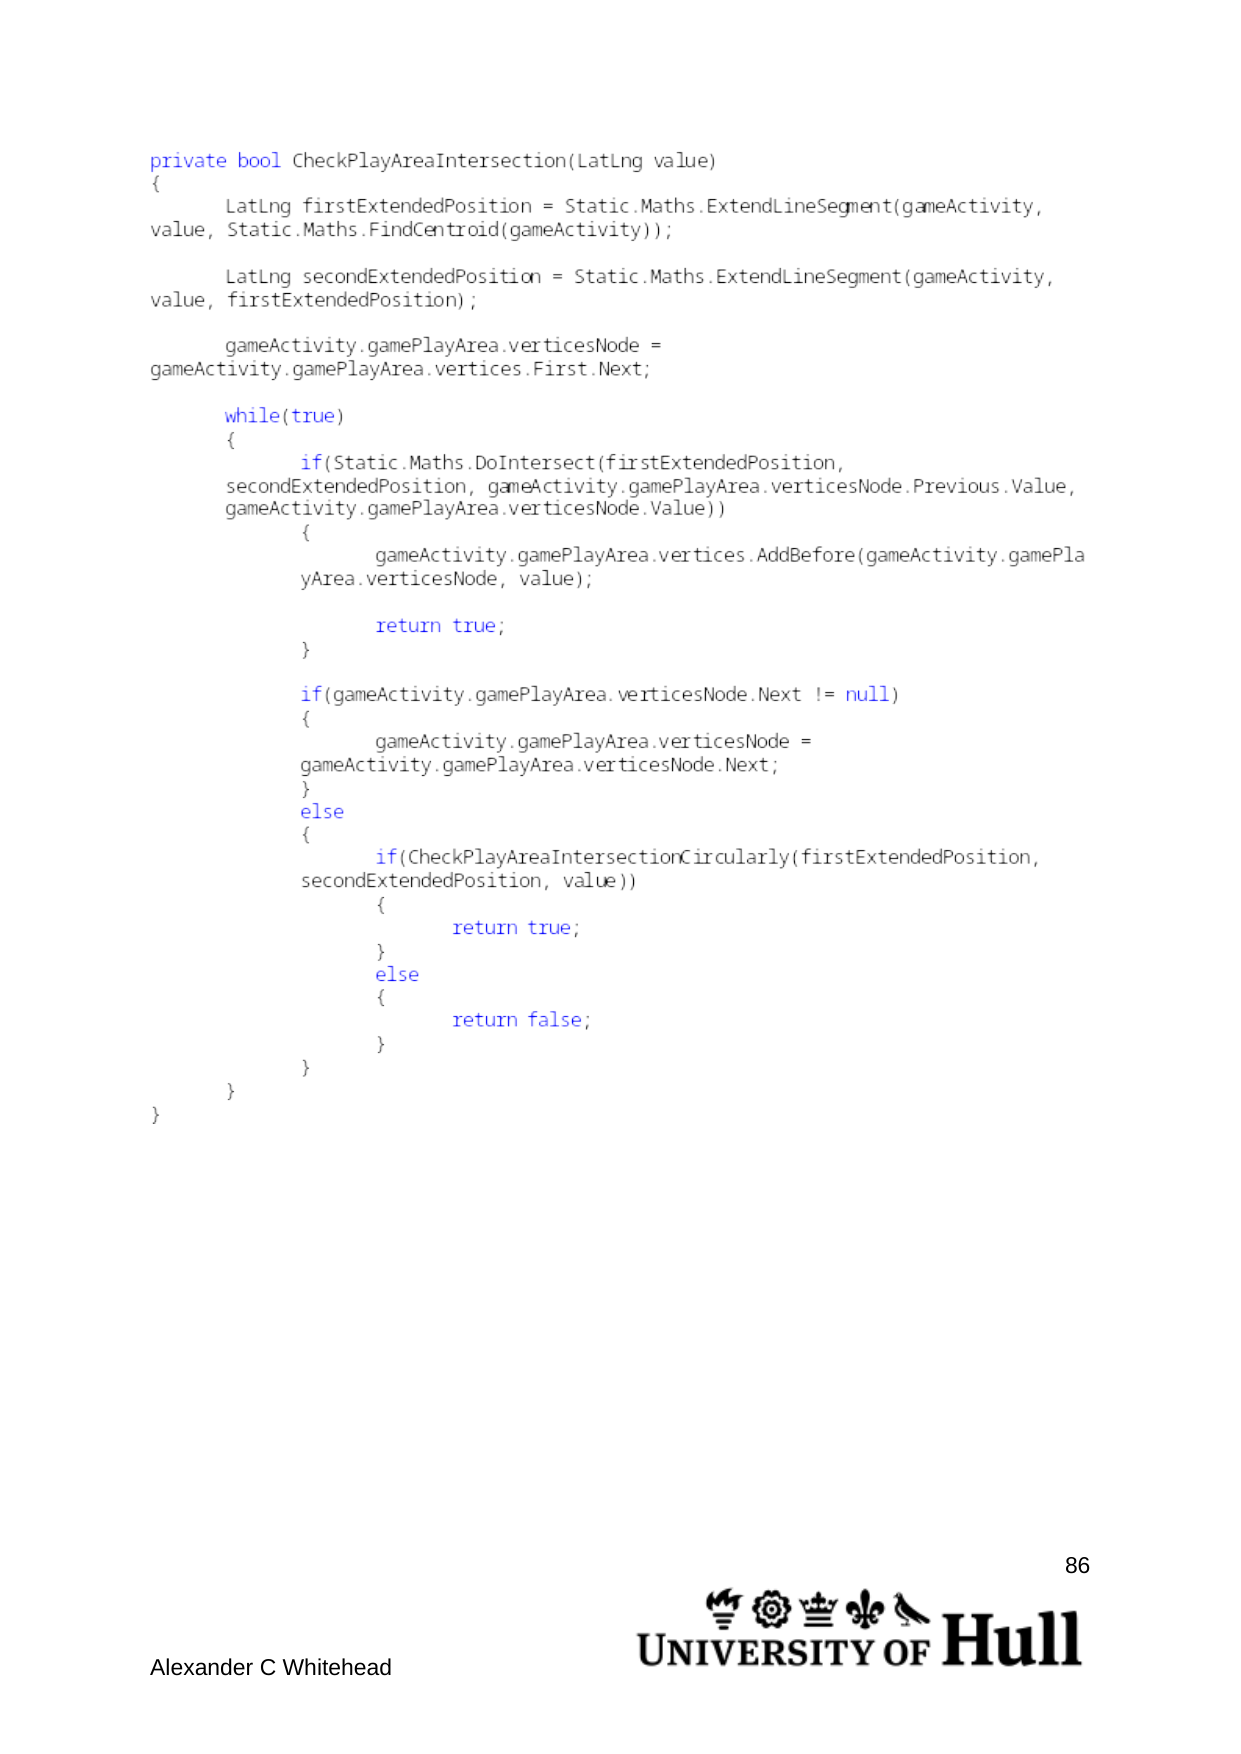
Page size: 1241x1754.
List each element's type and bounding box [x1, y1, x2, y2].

picture [630, 1578, 1091, 1676]
